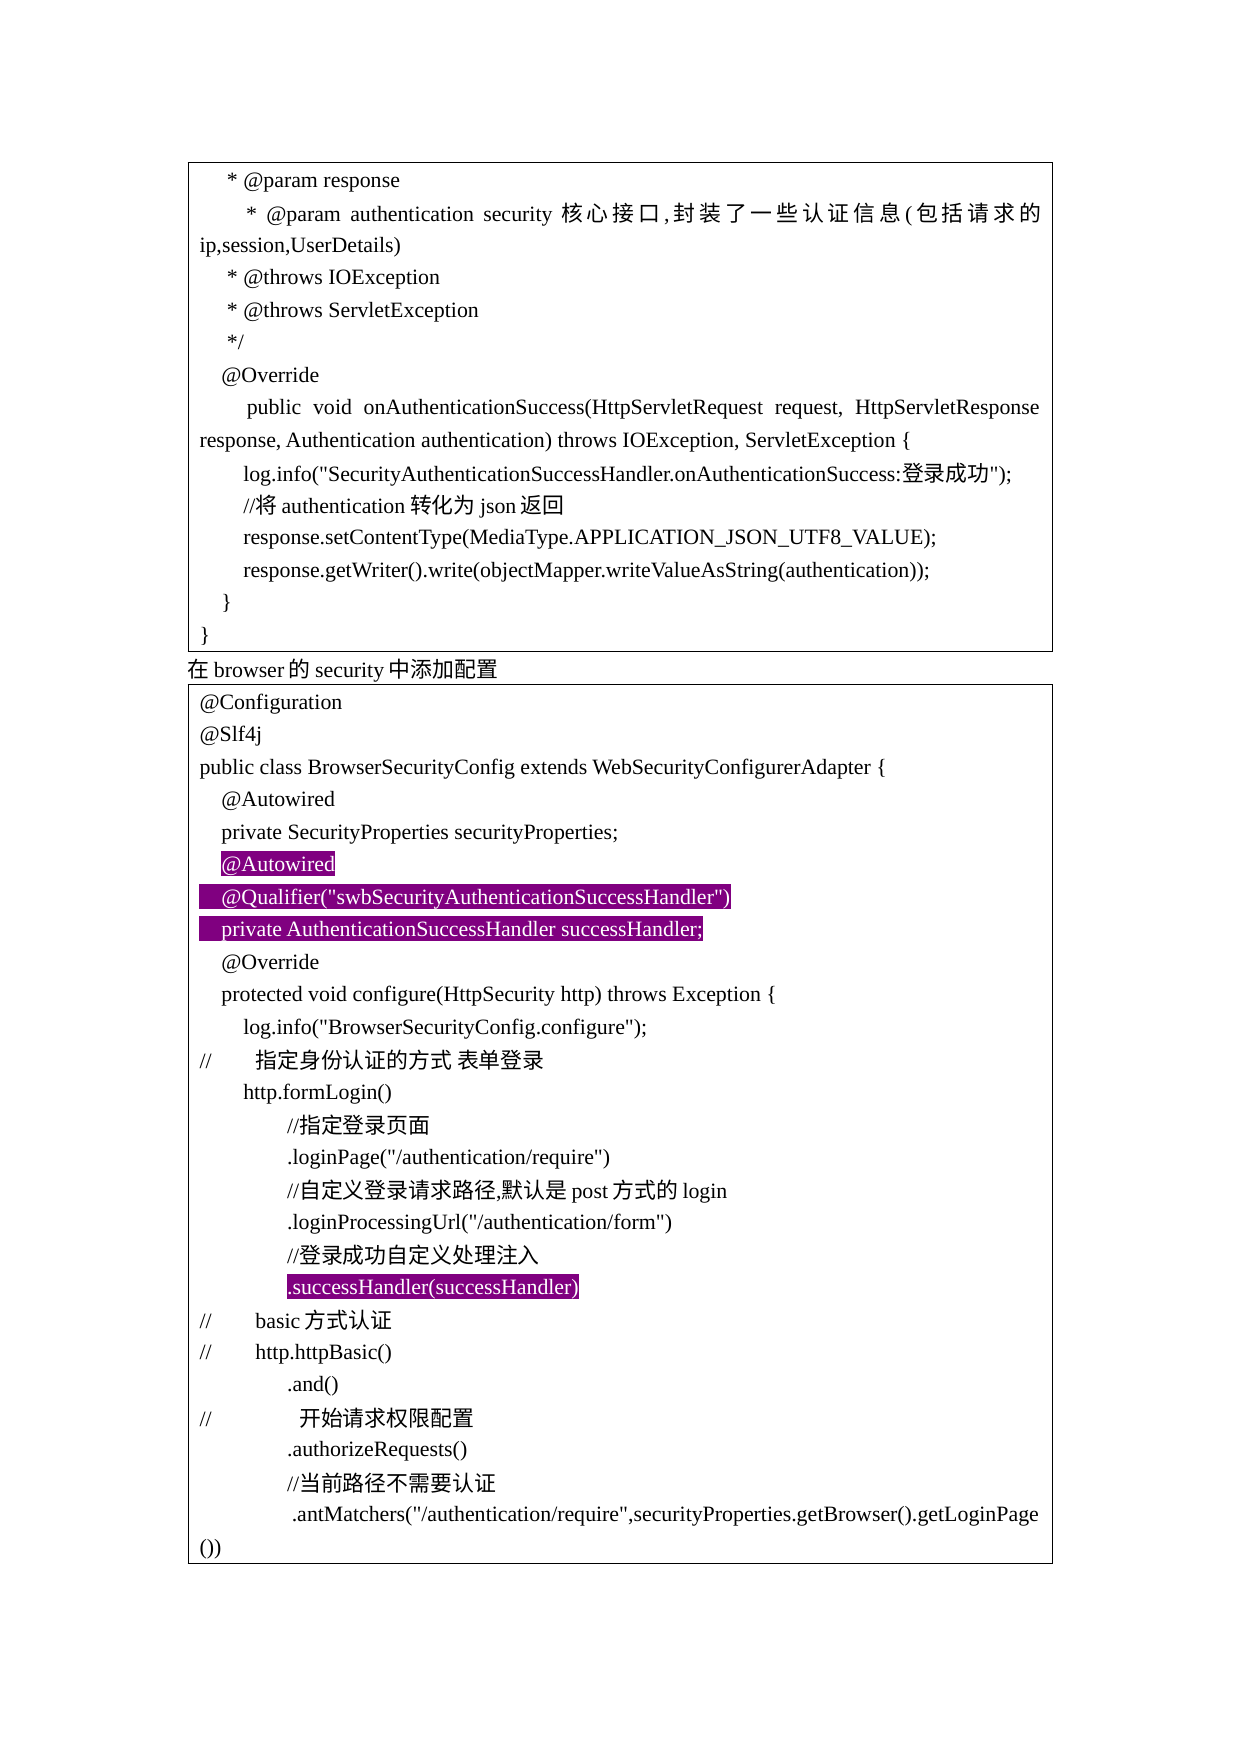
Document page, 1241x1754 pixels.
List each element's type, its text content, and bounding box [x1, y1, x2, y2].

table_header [189, 685, 1052, 1563]
text 在browser的security中添加配置 [187, 652, 1053, 684]
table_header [189, 163, 1052, 651]
